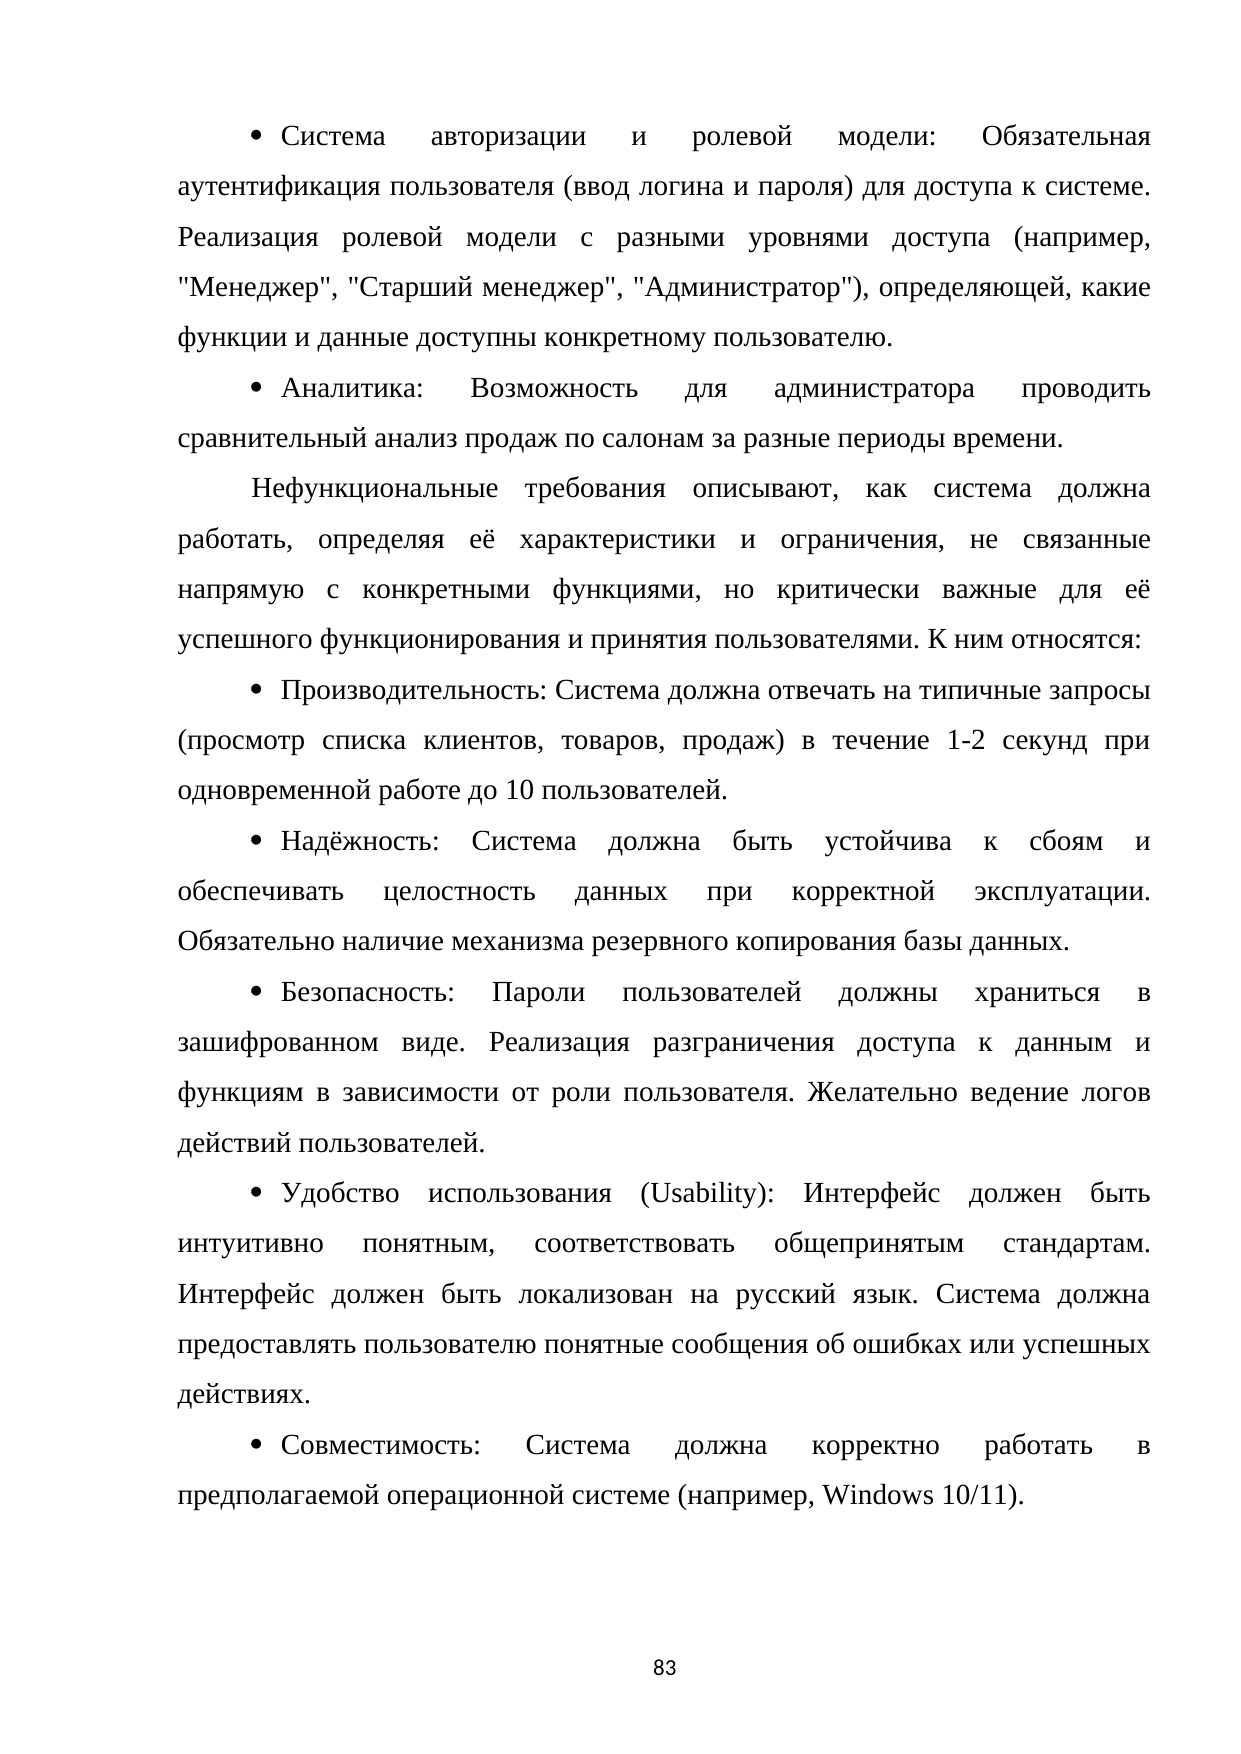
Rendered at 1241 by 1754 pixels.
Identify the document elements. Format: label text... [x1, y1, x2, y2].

list Совместимость: Система должна корректно работать в предполагаемой операционной системе (например, Windows 10/11). [177, 1427, 1152, 1511]
list Производительность: Система должна отвечать на типичные запросы (просмотр списка клиентов, товаров, продаж) в течение 1-2 секунд при одновременной работе до 10 пользователей. [177, 672, 1152, 806]
list Система авторизации и ролевой модели: Обязательная аутентификация пользователя (ввод логина и пароля) для доступа к системе. Реализация ролевой модели с разными уровнями доступа (например, "Менеджер", "Старший менеджер", "Администратор"), определяющей, какие функции и данные доступны конкретному пользователю. [177, 118, 1152, 353]
list Безопасность: Пароли пользователей должны храниться в зашифрованном виде. Реализация разграничения доступа к данным и функциям в зависимости от роли пользователя. Желательно ведение логов действий пользователей. [177, 974, 1152, 1158]
text Нефункциональные требования описывают, как система должна работать, определяя её характеристики и ограничения, не связанные напрямую с конкретными функциями, но критически важные для её успешного функционирования и принятия пользователями. К ним относятся: [177, 471, 1152, 655]
list Удобство использования (Usability): Интерфейс должен быть интуитивно понятным, соответствовать общепринятым стандартам. Интерфейс должен быть локализован на русский язык. Система должна предоставлять пользователю понятные сообщения об ошибках или успешных действиях. [177, 1175, 1152, 1410]
list Аналитика: Возможность для администратора проводить сравнительный анализ продаж по салонам за разные периоды времени. [177, 370, 1152, 454]
list Надёжность: Система должна быть устойчива к сбоям и обеспечивать целостность данных при корректной эксплуатации. Обязательно наличие механизма резервного копирования базы данных. [177, 823, 1152, 957]
